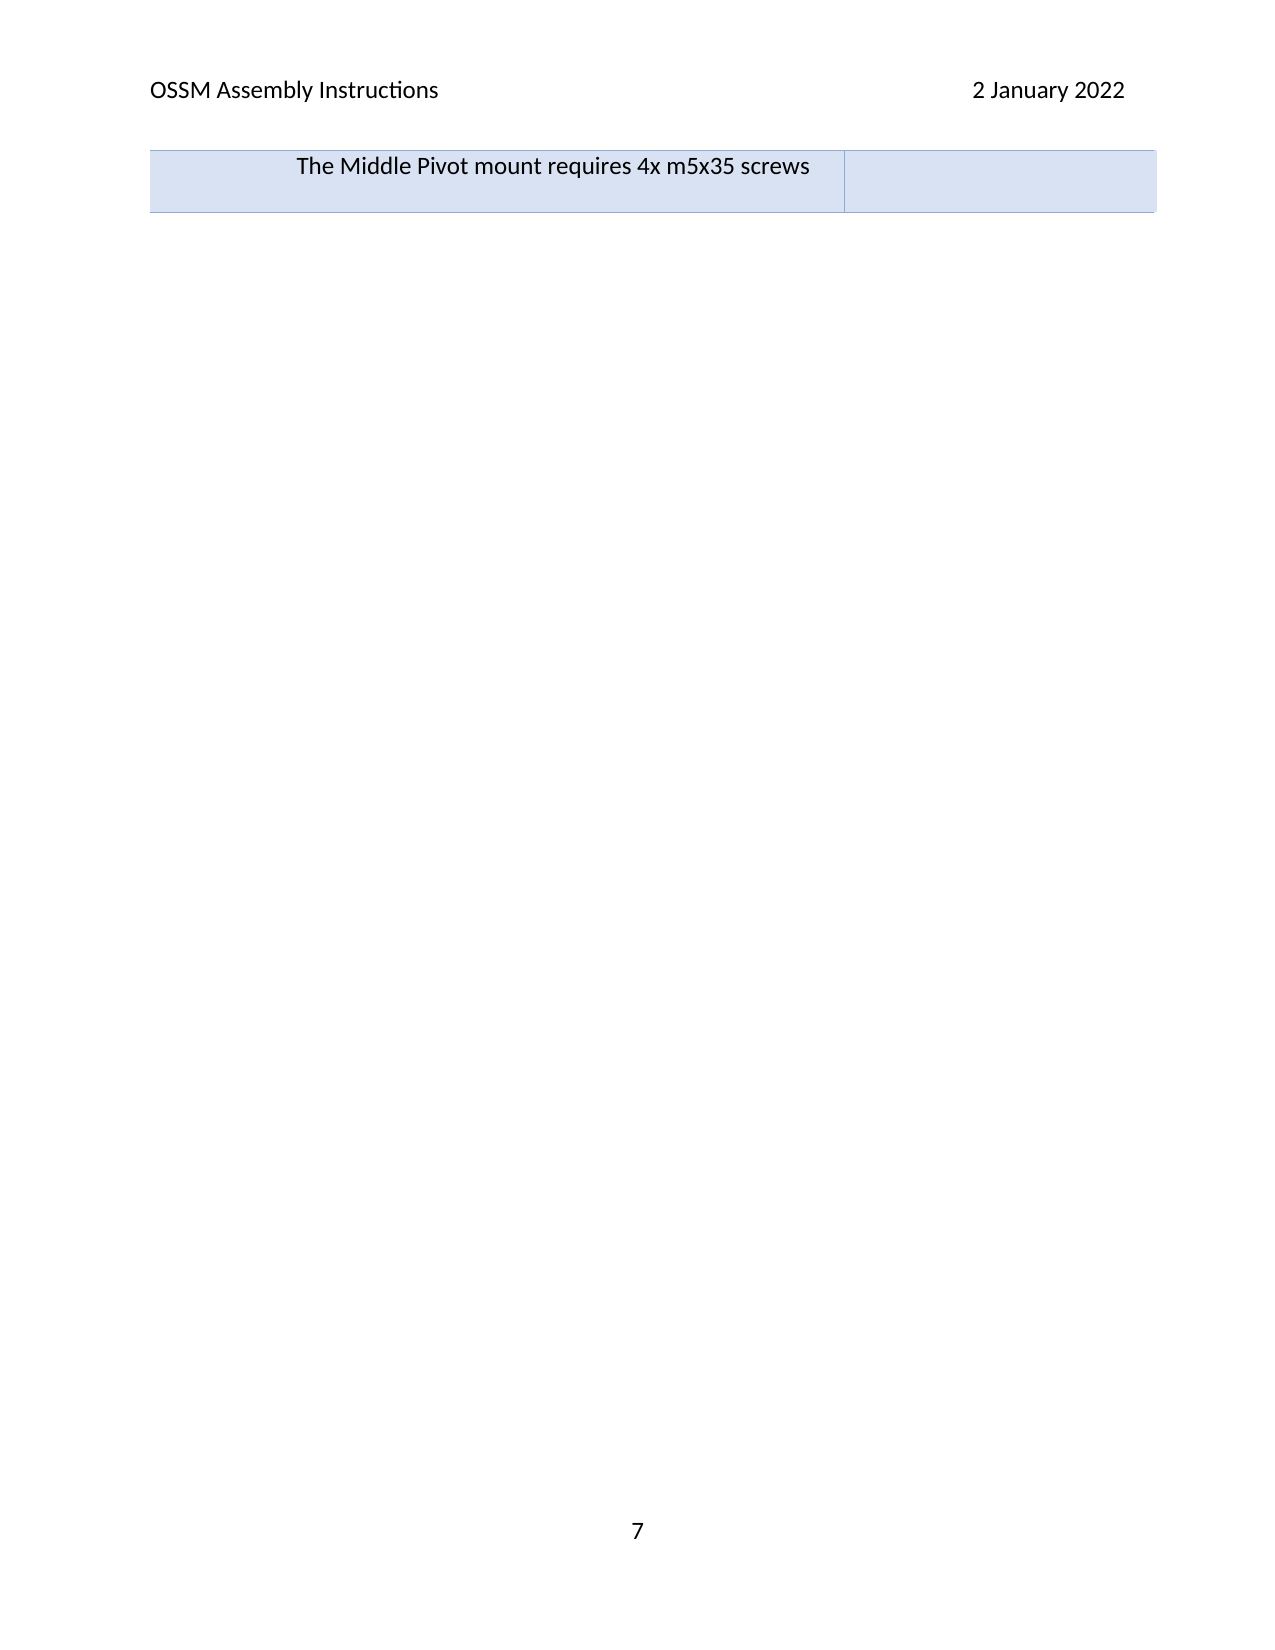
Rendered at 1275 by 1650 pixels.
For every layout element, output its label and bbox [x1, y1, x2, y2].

table_cell [845, 151, 1154, 212]
table_cell [150, 151, 844, 212]
